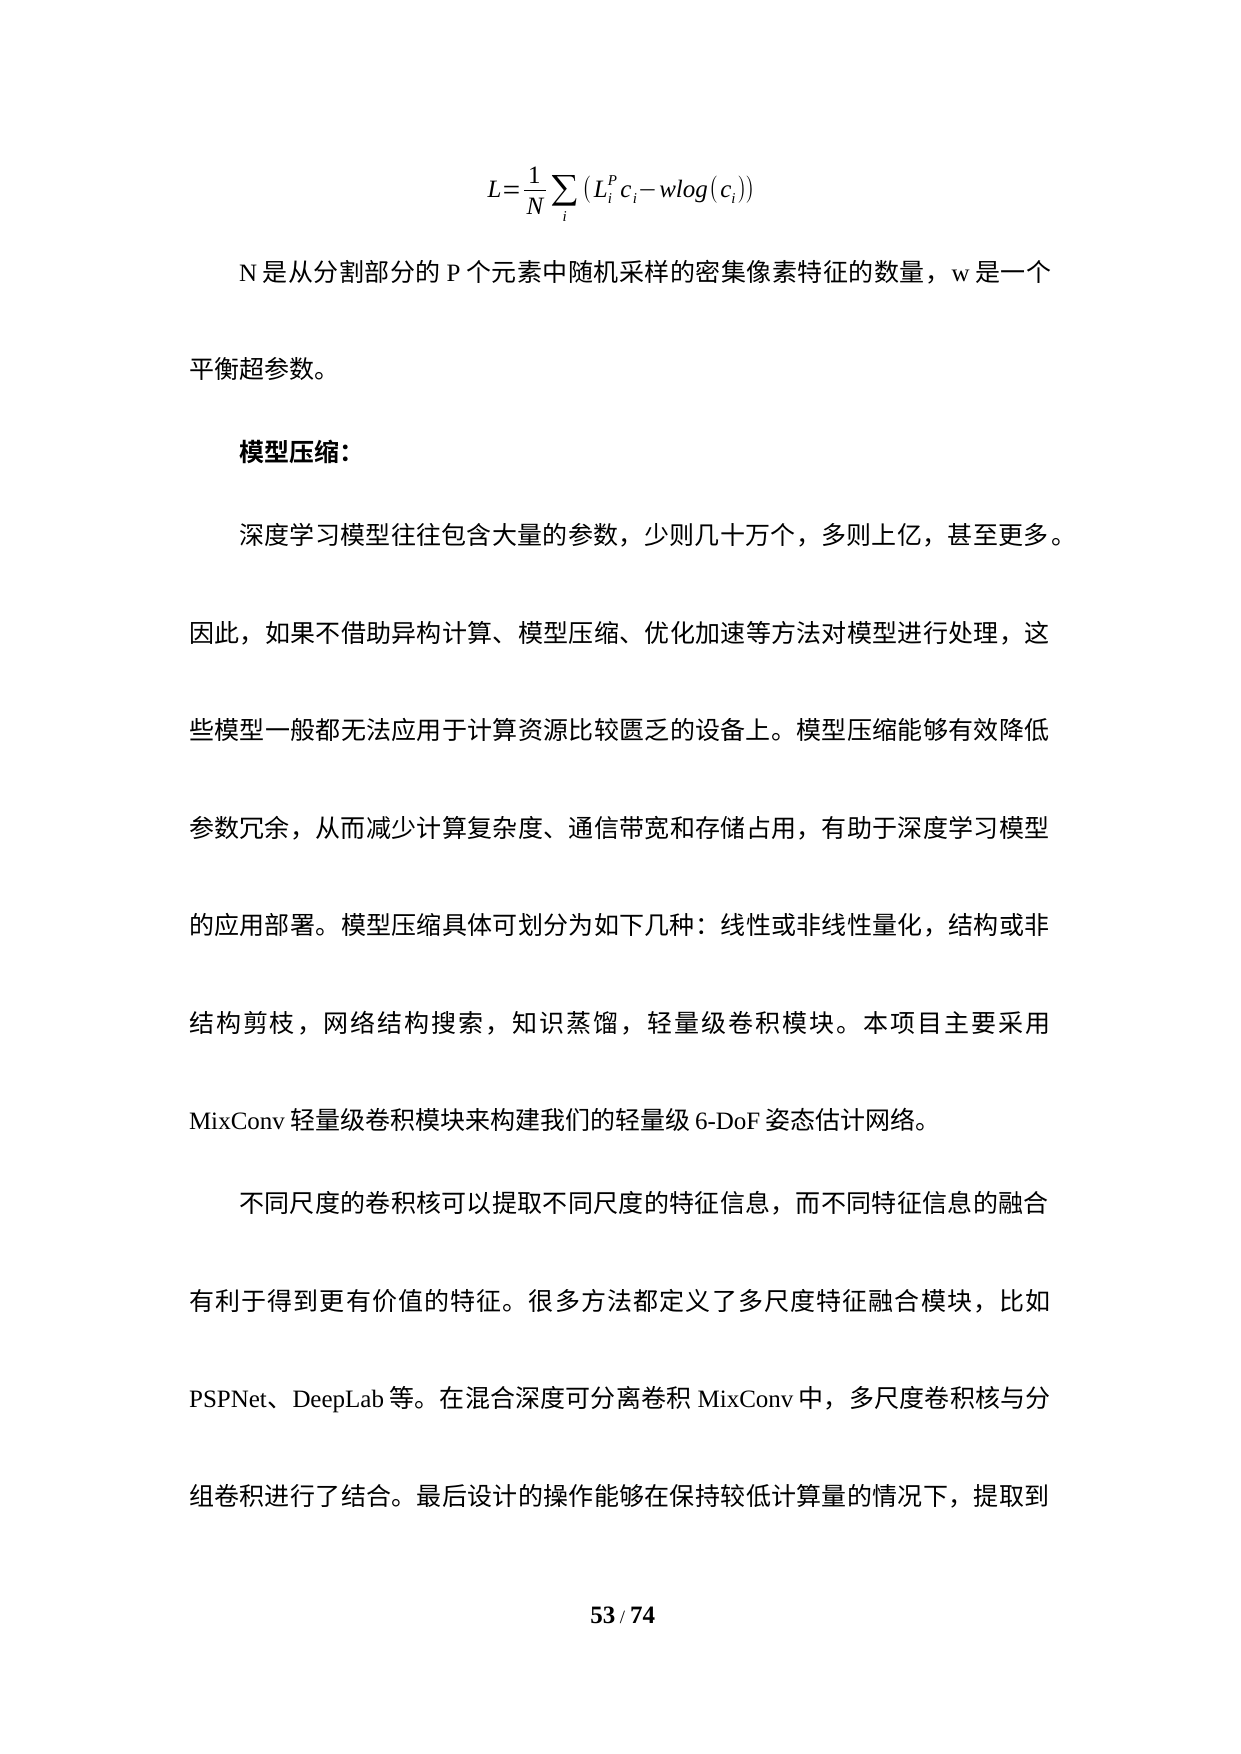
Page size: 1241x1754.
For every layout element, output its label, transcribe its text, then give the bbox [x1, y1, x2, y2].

text N是从分割部分的P个元素中随机采样的密集像素特征的数量，w是一个平衡超参数。 [189, 238, 1051, 400]
text 模型压缩： [189, 418, 1051, 483]
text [189, 1169, 1051, 1527]
text 深度学习模型往往包含大量的参数，少则几十万个，多则上亿，甚至更多。因此，如果不借助异构计算、模型压缩、优化加速等方法对模型进行处理，这些模型一般都无法应用于计算资源比较匮乏的设备上。模型压缩能够有效降低参数冗余，从而减少计算复杂度、通信带宽和存储占用，有助于深度学习模型的应用部署。模型压缩具体可划分为如下几种：线性或非线性量化，结构或非结构剪枝，网络结构搜索，知识蒸馏，轻量级卷积模块。本项目主要采用MixConv轻量级卷积模块来构建我们的轻量级6-DoF姿态估计网络。 [189, 501, 1051, 1151]
